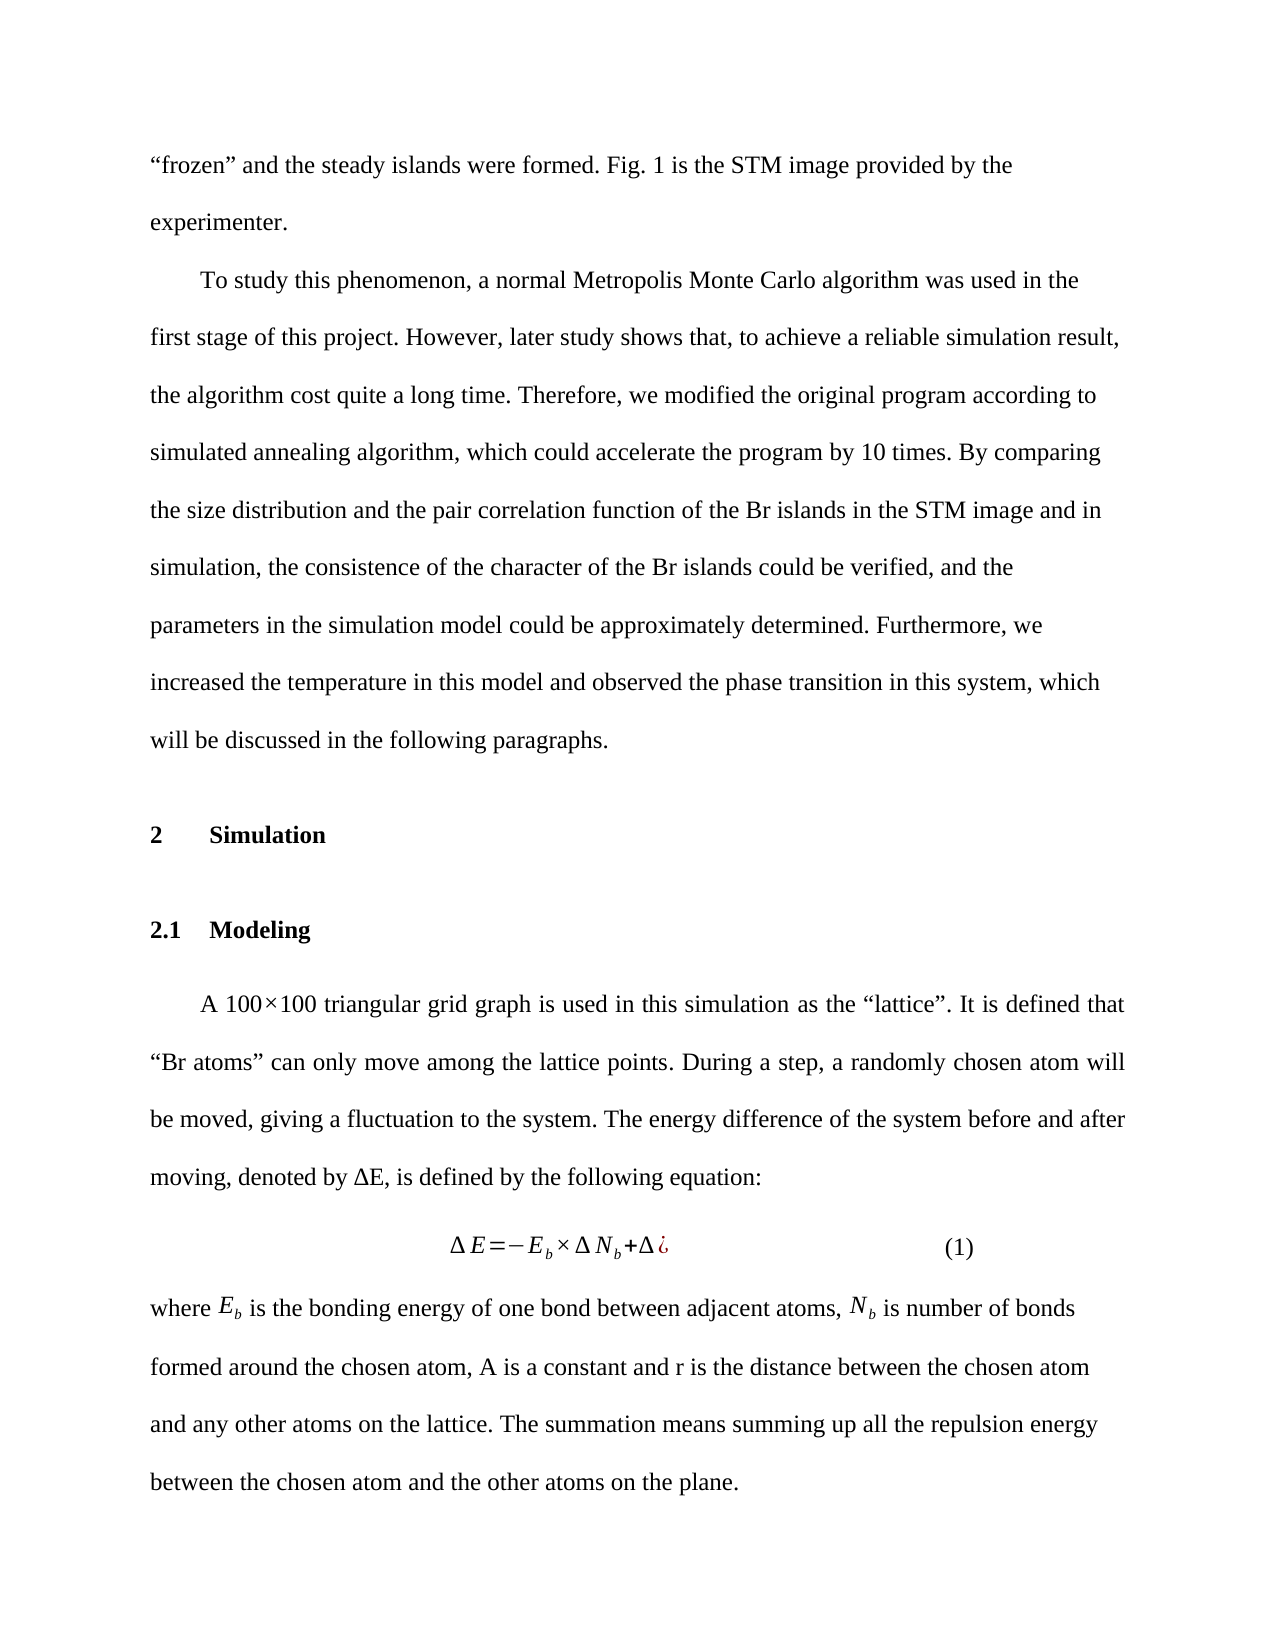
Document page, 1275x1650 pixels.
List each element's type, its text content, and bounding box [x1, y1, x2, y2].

text A 100100 triangular grid graph is used in this simulation as the “lattice”. It is defined that “Br atoms” can only move among the lattice points. During a step, a randomly chosen atom will be moved, giving a fluctuation to the system. The energy difference of the system before and after moving, denoted by ∆E, is defined by the following equation: [150, 989, 1125, 1190]
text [150, 150, 1125, 236]
text To study this phenomenon, a normal Metropolis Monte Carlo algorithm was used in the first stage of this project. However, later study shows that, to achieve a reliable simulation result, the algorithm cost quite a long time. Therefore, we modified the original program according to simulated annealing algorithm, which could accelerate the program by 10 times. By comparing the size distribution and the pair correlation function of the Br islands in the STM image and in simulation, the consistence of the character of the Br islands could be verified, and the parameters in the simulation model could be approximately determined. Furthermore, we increased the temperature in this model and observed the phase transition in this system, which will be discussed in the following paragraphs. [150, 265, 1125, 754]
text where is the bonding energy of one bond between adjacent atoms, is number of bonds formed around the chosen atom, A is a constant and r is the distance between the chosen atom and any other atoms on the lattice. The summation means summing up all the repulsion energy between the chosen atom and the other atoms on the plane. [150, 1292, 1125, 1496]
subtitle Modeling [150, 915, 1125, 944]
text (1) [150, 1232, 1125, 1263]
subtitle Simulation [150, 820, 1125, 849]
